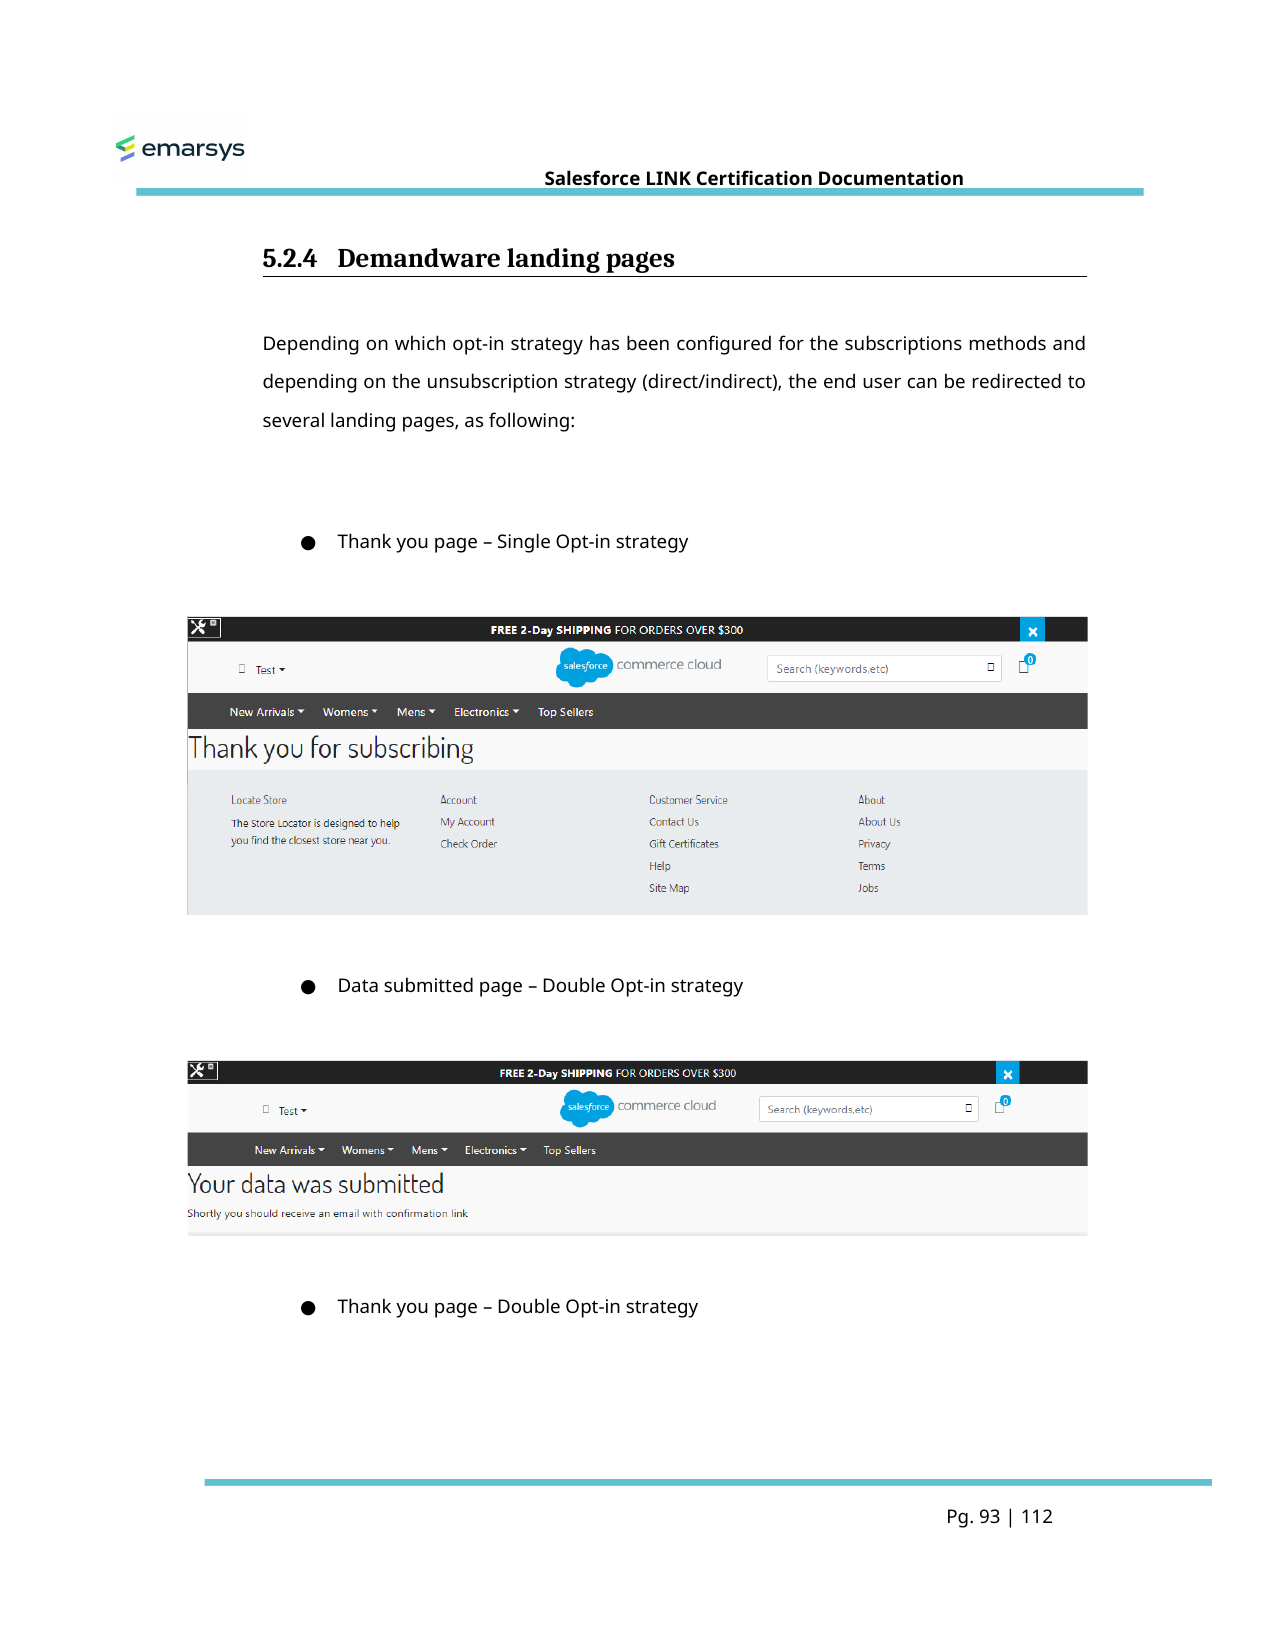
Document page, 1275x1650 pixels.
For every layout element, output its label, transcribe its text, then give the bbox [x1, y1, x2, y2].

list Thank you page – Double Opt-in strategy [300, 1286, 1087, 1324]
picture [187, 1060, 1088, 1236]
picture [204, 1479, 1212, 1486]
list Data submitted page – Double Opt-in strategy [300, 965, 1087, 1003]
picture [136, 188, 1144, 196]
text Depending on which opt-in strategy has been configured for the subscriptions methods and depending on the unsubscription strategy (direct/indirect), the end user can be redirected to several landing pages, as following: [262, 330, 1087, 432]
list Thank you page – Single Opt-in strategy [300, 521, 1087, 559]
picture [187, 616, 1088, 915]
picture [113, 111, 247, 185]
subtitle Demandware landing pages [262, 243, 1087, 277]
